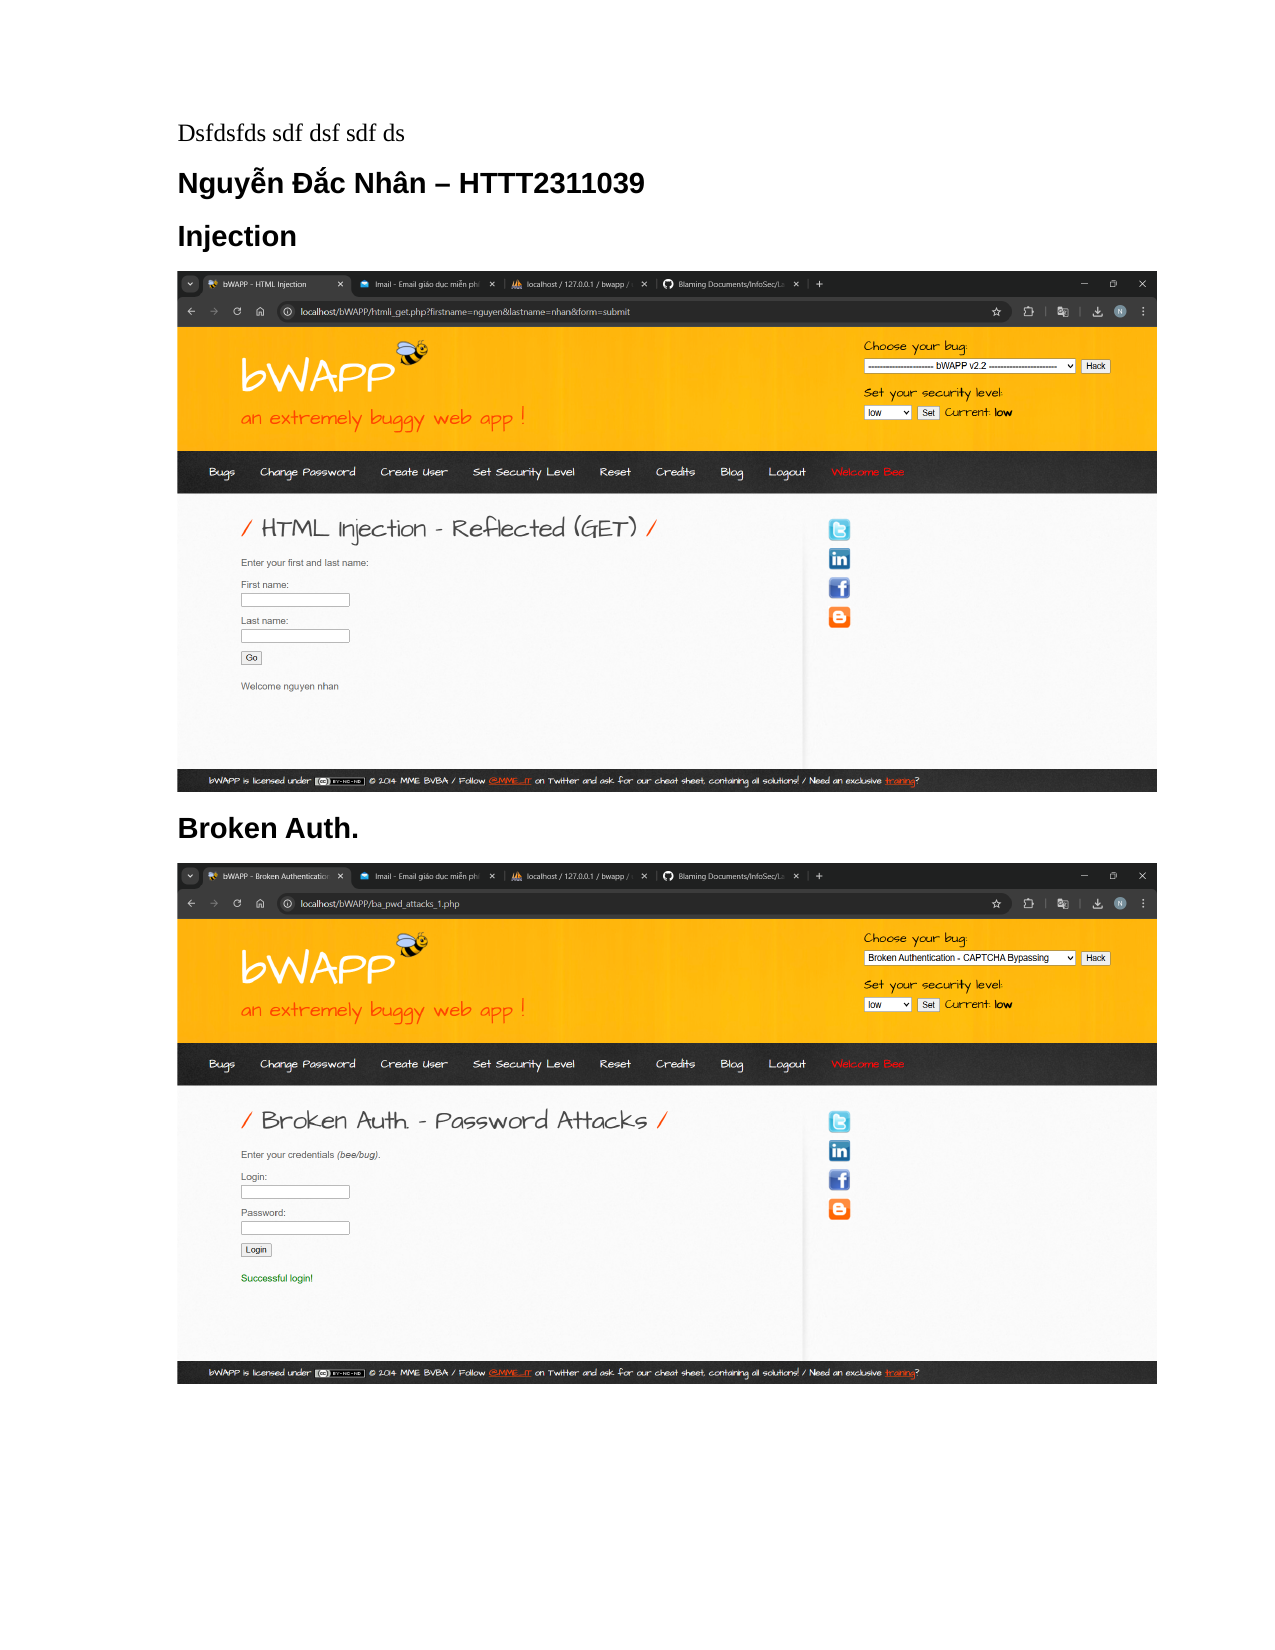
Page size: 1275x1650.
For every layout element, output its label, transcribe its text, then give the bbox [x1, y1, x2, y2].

text Broken Auth. [177, 811, 1157, 844]
text Dsfdsfds sdf dsf sdf ds [177, 118, 1157, 147]
picture [177, 863, 1157, 1384]
text Injection [177, 219, 1157, 252]
text Nguyễn Đắc Nhân – HTTT2311039 [177, 166, 1157, 199]
picture [177, 271, 1157, 792]
